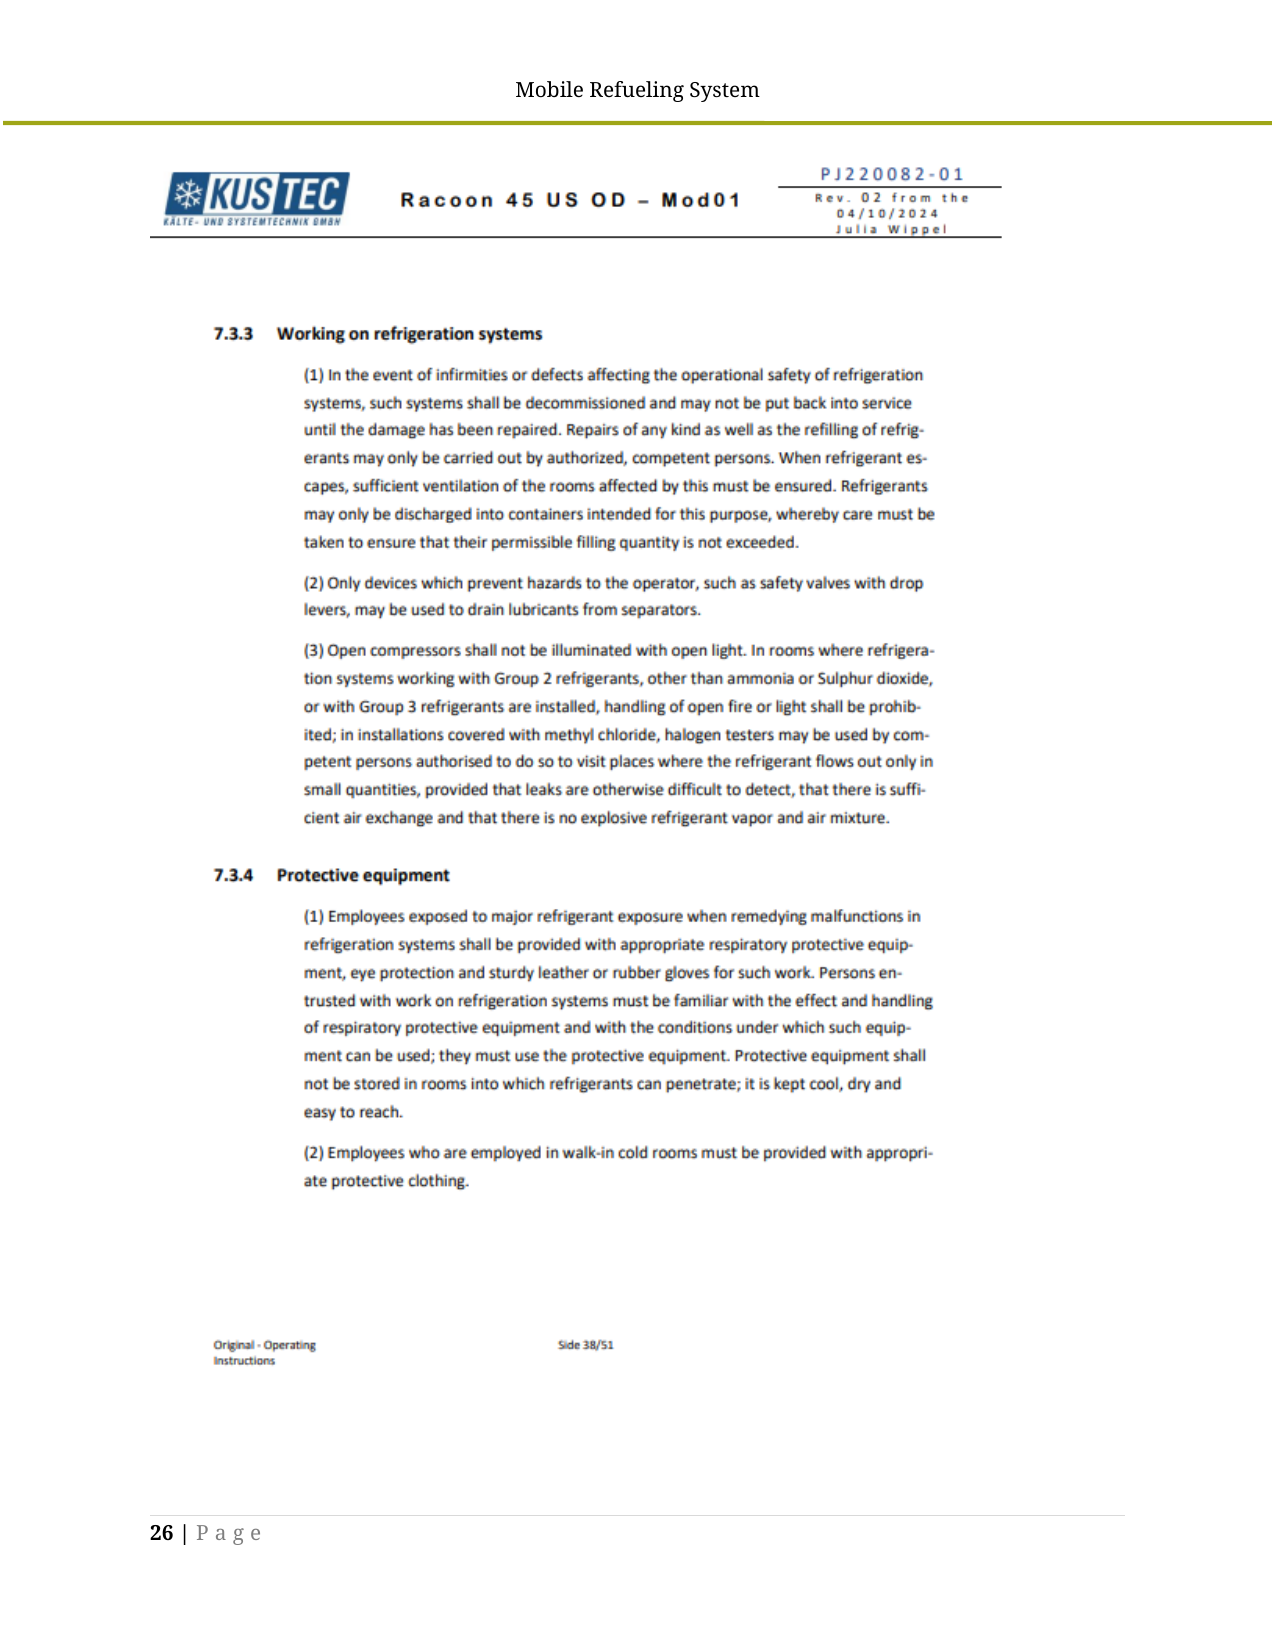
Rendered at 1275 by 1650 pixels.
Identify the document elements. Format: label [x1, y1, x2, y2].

picture [150, 150, 1002, 1379]
